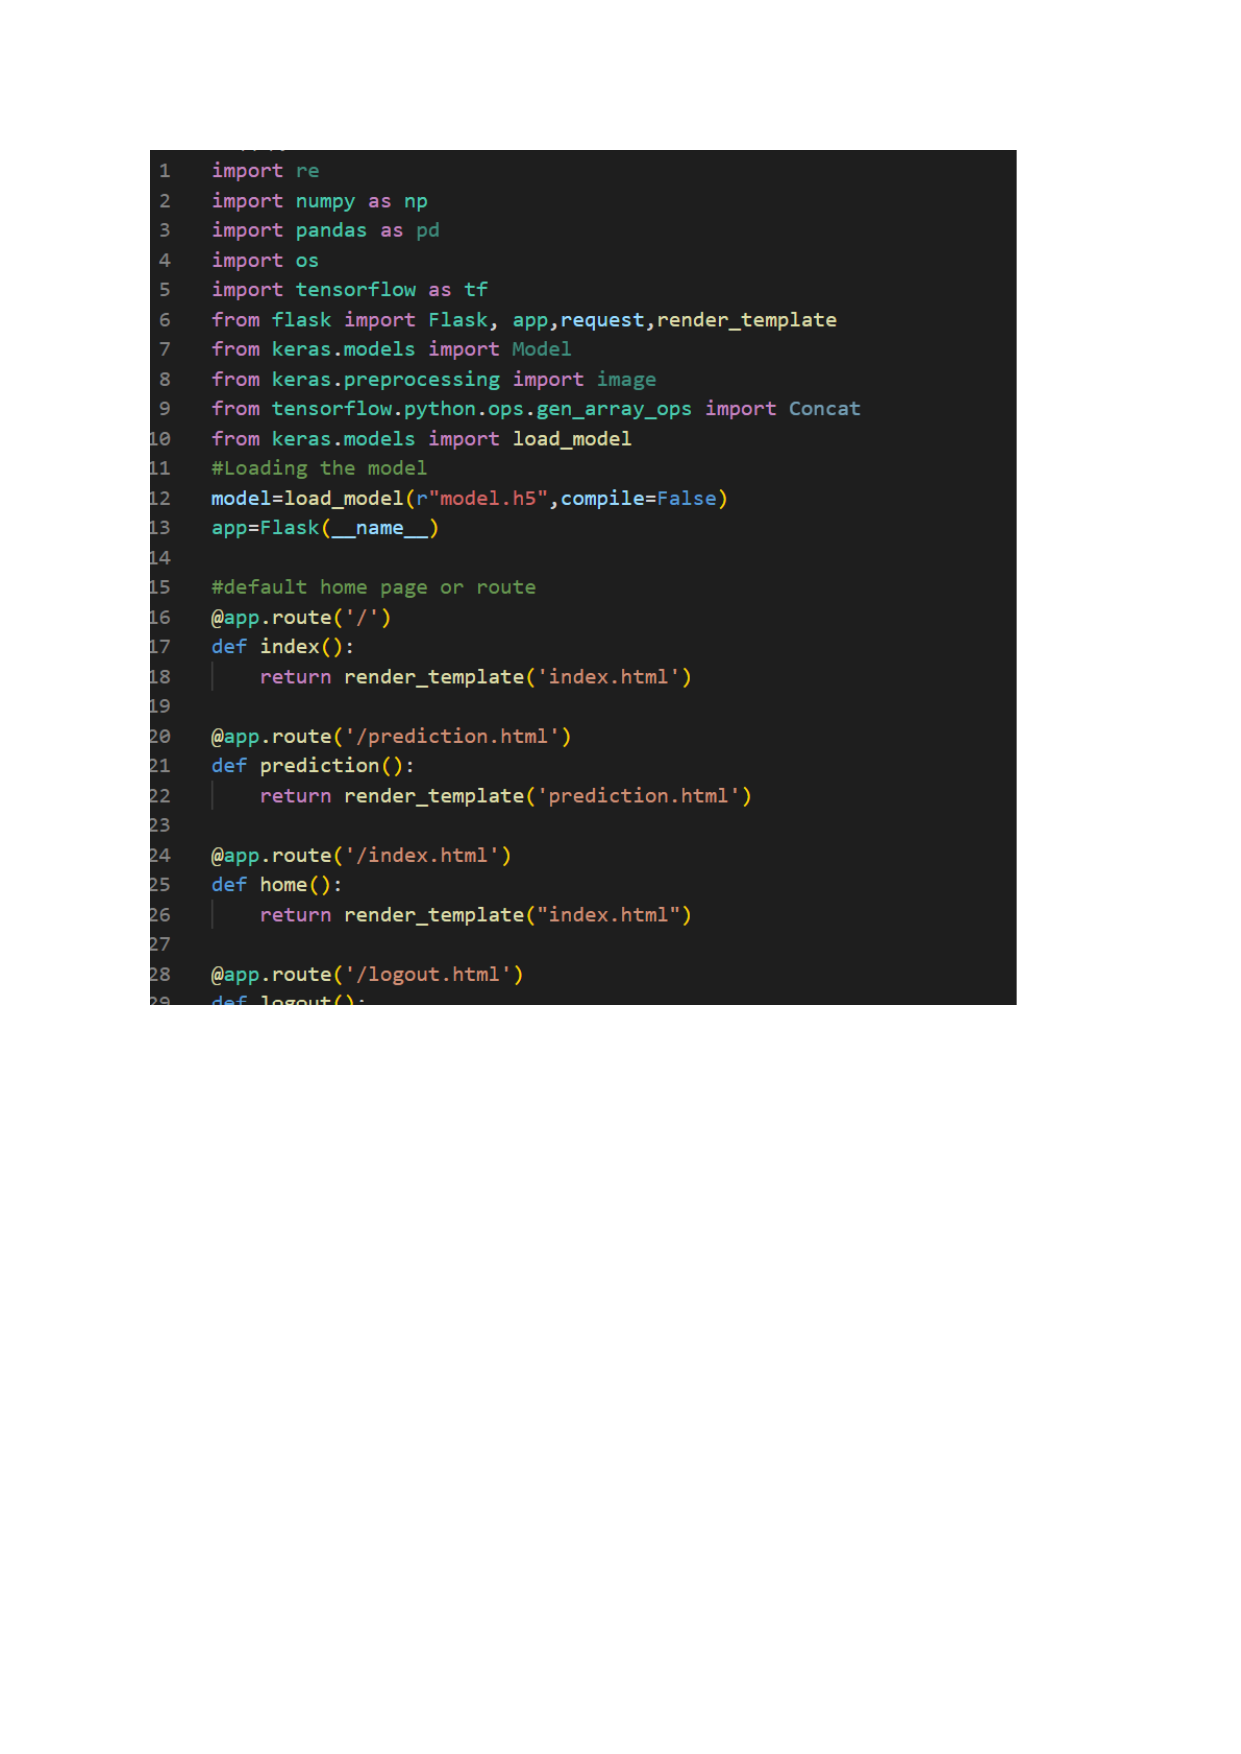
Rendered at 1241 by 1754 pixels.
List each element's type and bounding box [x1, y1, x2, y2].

picture [150, 150, 1017, 1005]
